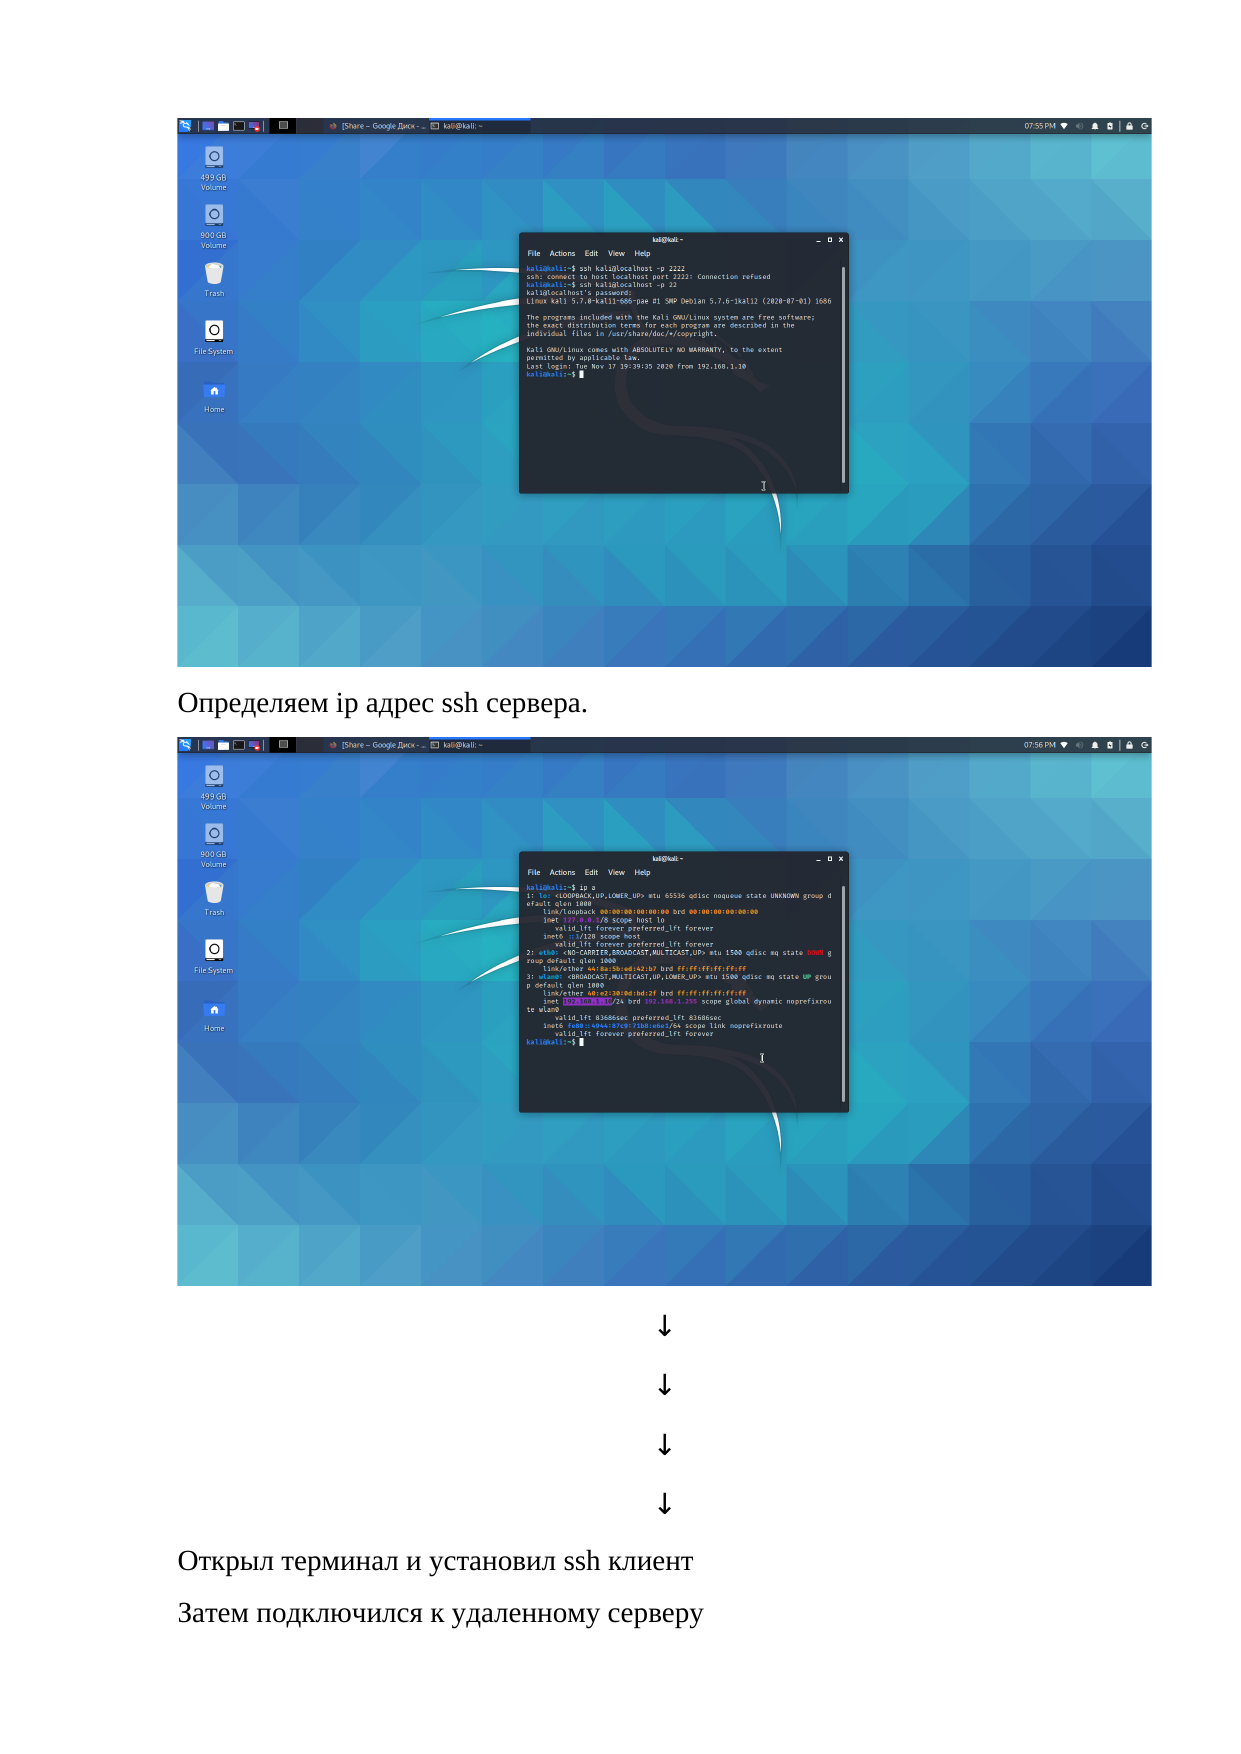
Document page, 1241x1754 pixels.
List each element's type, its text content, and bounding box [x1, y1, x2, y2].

picture [177, 737, 1152, 1286]
picture [177, 118, 1152, 667]
text ↓ [177, 1483, 1152, 1523]
text Затем подключился к удаленному серверу [177, 1596, 1152, 1629]
text ↓ [177, 1364, 1152, 1404]
text ↓ [177, 1424, 1152, 1463]
text Открыл терминал и установил ssh клиент [177, 1543, 1152, 1576]
text ↓ [177, 1305, 1152, 1344]
text Определяем ip адрес ssh сервера. [177, 685, 1152, 719]
